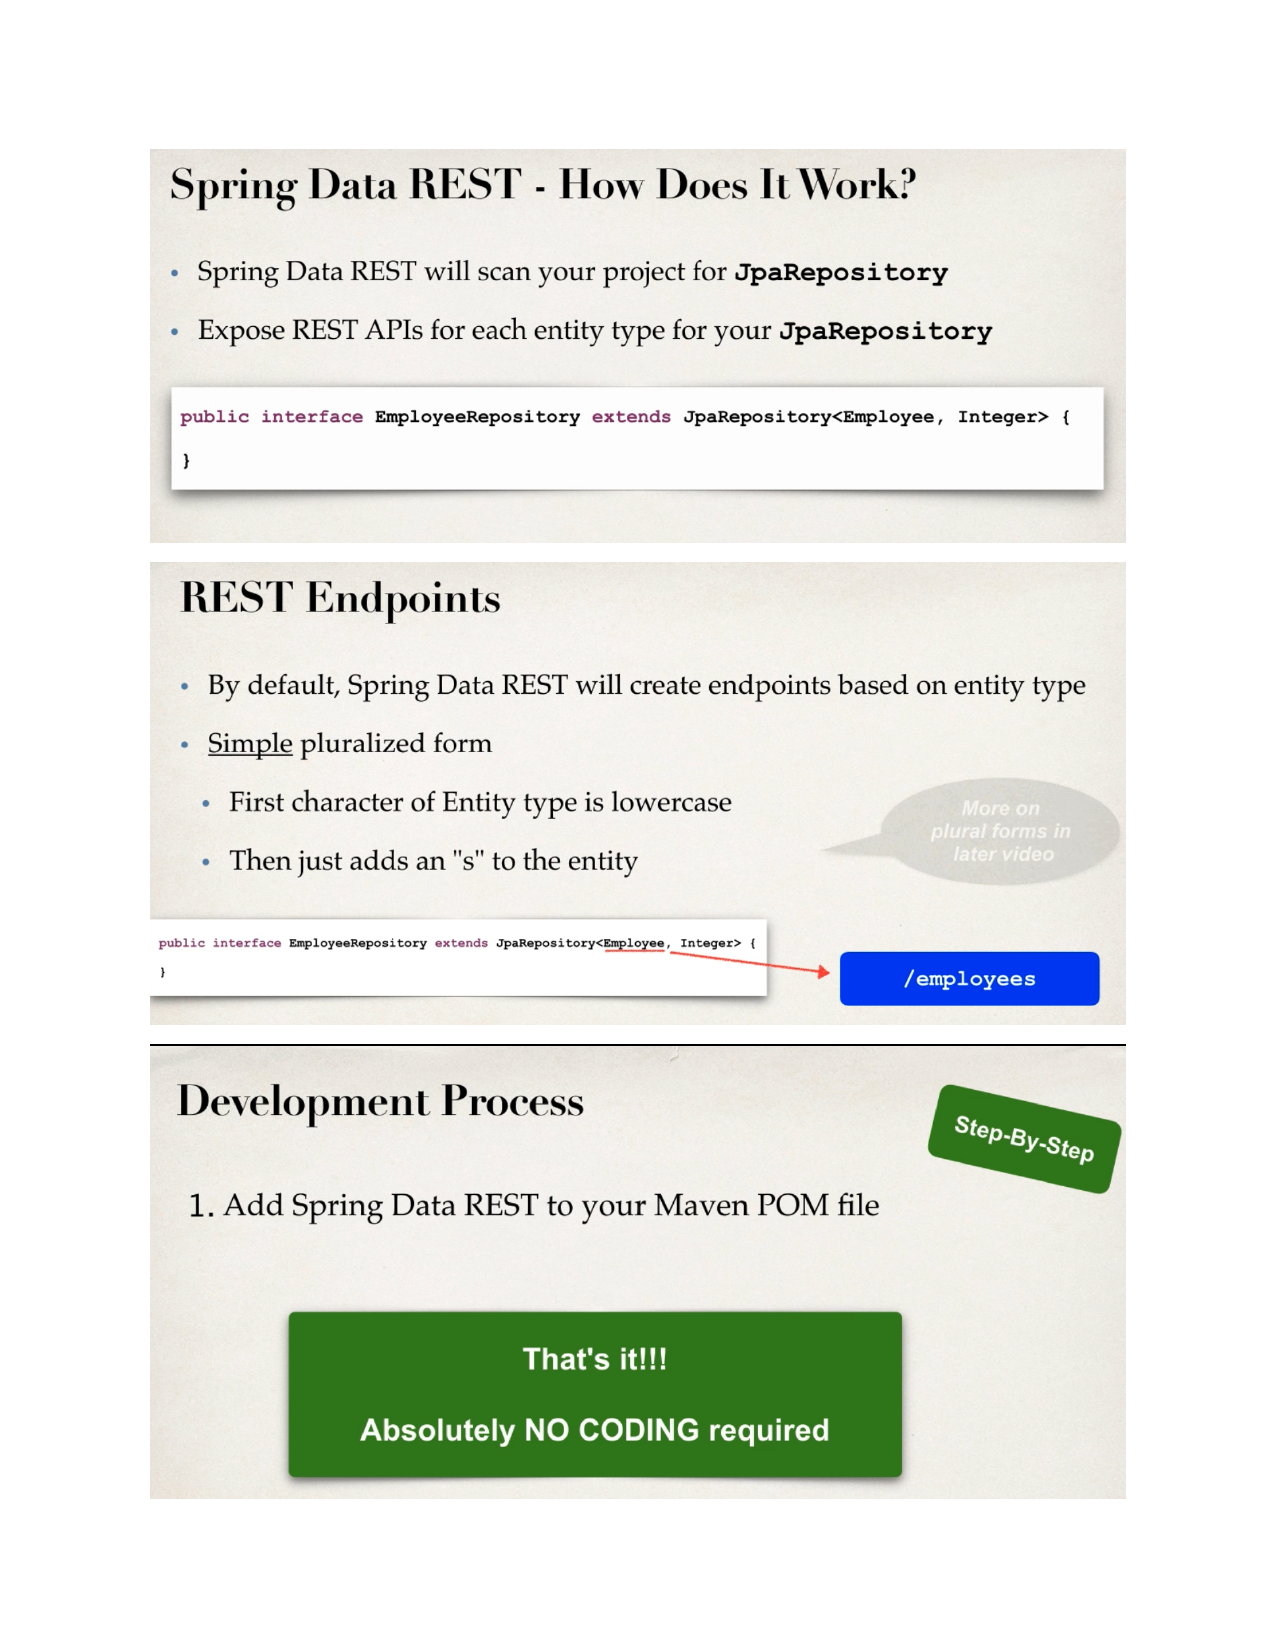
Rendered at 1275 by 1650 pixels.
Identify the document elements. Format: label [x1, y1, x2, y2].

picture [150, 149, 1126, 543]
picture [150, 562, 1126, 1025]
picture [150, 1044, 1126, 1499]
